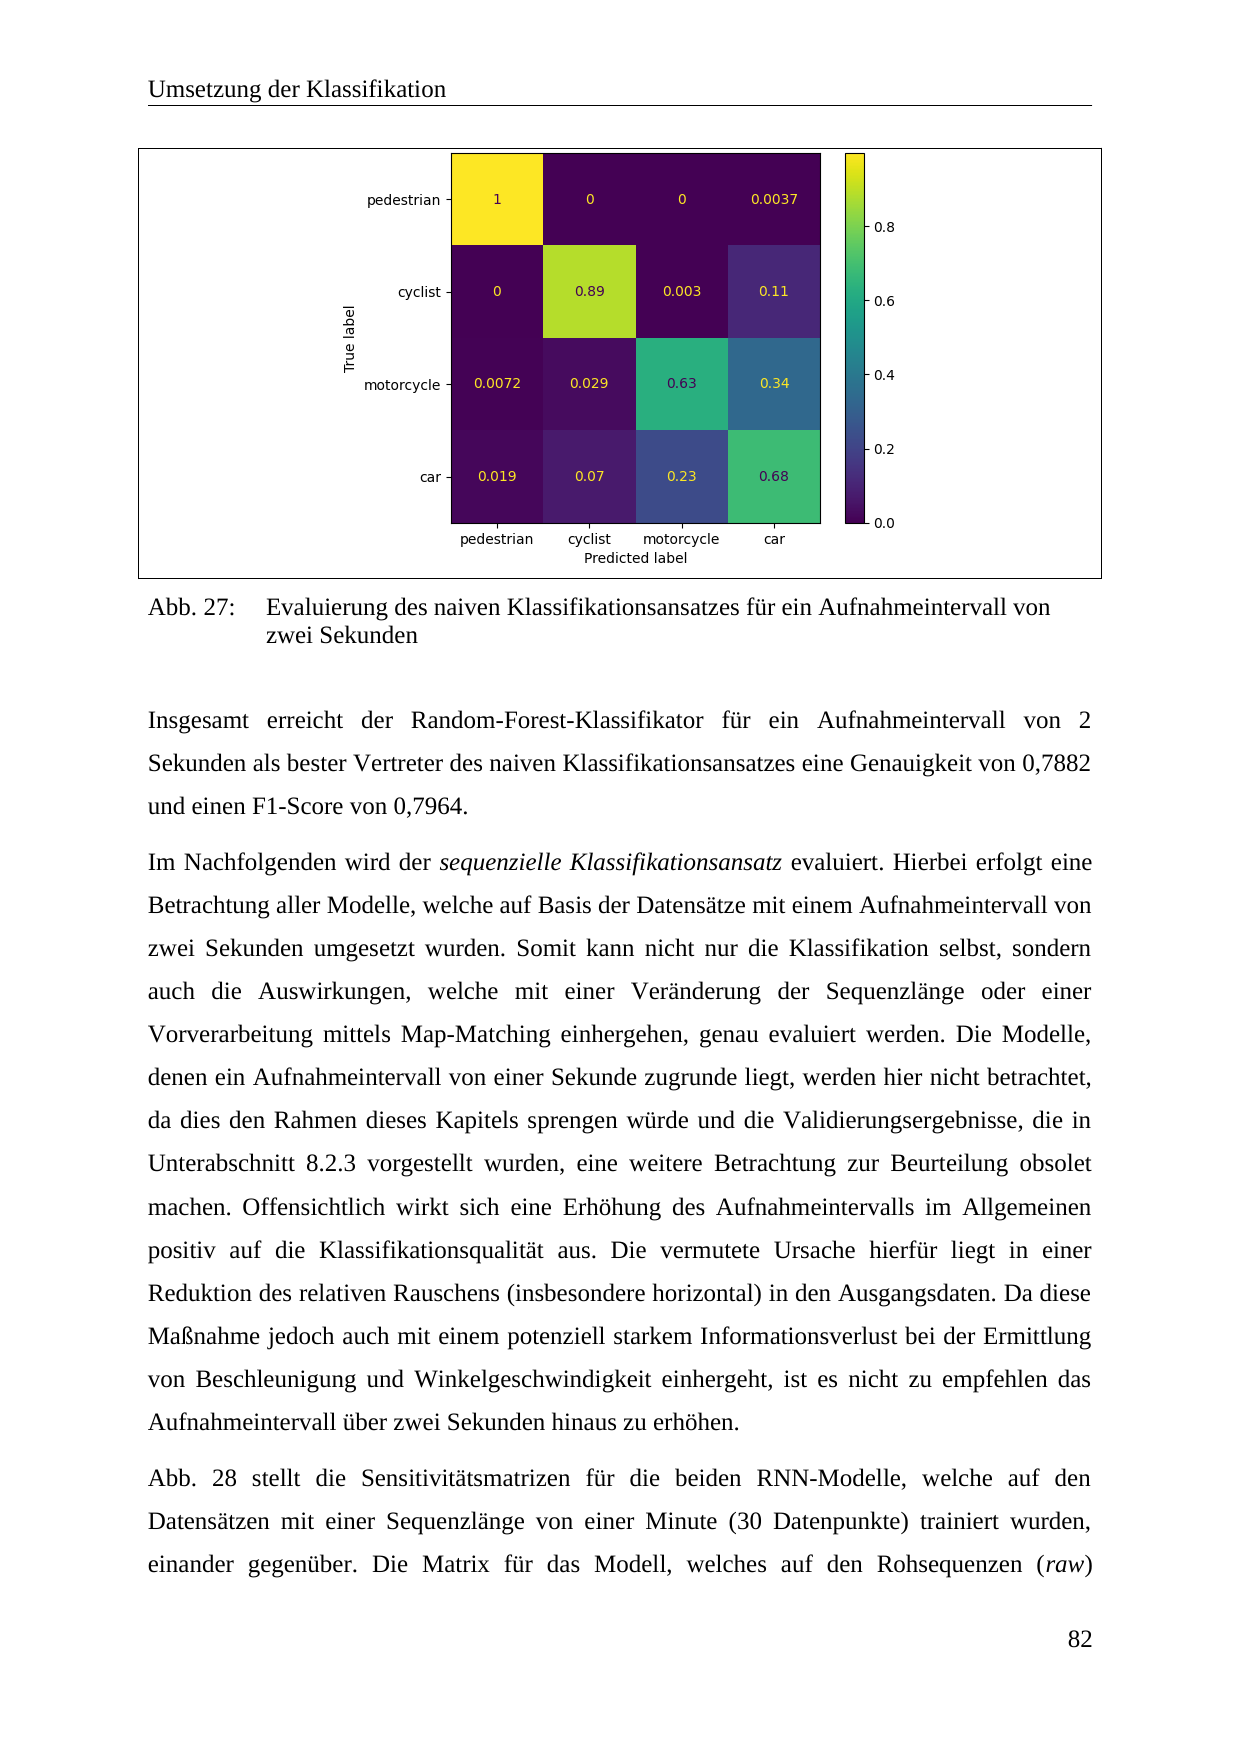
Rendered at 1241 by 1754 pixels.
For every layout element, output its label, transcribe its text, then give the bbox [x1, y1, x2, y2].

text Im Nachfolgenden wird der sequenzielle Klassifikationsansatz evaluiert. Hierbei erfolgt eine Betrachtung aller Modelle, welche auf Basis der Datensätze mit einem Aufnahmeintervall von zwei Sekunden umgesetzt wurden. Somit kann nicht nur die Klassifikation selbst, sondern auch die Auswirkungen, welche mit einer Veränderung der Sequenzlänge oder einer Vorverarbeitung mittels Map-Matching einhergehen, genau evaluiert werden. Die Modelle, denen ein Aufnahmeintervall von einer Sekunde zugrunde liegt, werden hier nicht betrachtet, da dies den Rahmen dieses Kapitels sprengen würde und die Validierungsergebnisse, die in Unterabschnitt 8.2.3 vorgestellt wurden, eine weitere Betrachtung zur Beurteilung obsolet machen. Offensichtlich wirkt sich eine Erhöhung des Aufnahmeintervalls im Allgemeinen positiv auf die Klassifikationsqualität aus. Die vermutete Ursache hierfür liegt in einer Reduktion des relativen Rauschens (insbesondere horizontal) in den Ausgangsdaten. Da diese Maßnahme jedoch auch mit einem potenziell starkem Informationsverlust bei der Ermittlung von Beschleunigung und Winkelgeschwindigkeit einhergeht, ist es nicht zu empfehlen das Aufnahmeintervall über zwei Sekunden hinaus zu erhöhen. [148, 847, 1092, 1436]
text Insgesamt erreicht der Random-Forest-Klassifikator für ein Aufnahmeintervall von 2 Sekunden als bester Vertreter des naiven Klassifikationsansatzes eine Genauigkeit von 0,7882 und einen F1-Score von 0,7964. [148, 705, 1092, 820]
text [148, 1463, 1092, 1578]
picture [334, 150, 906, 576]
